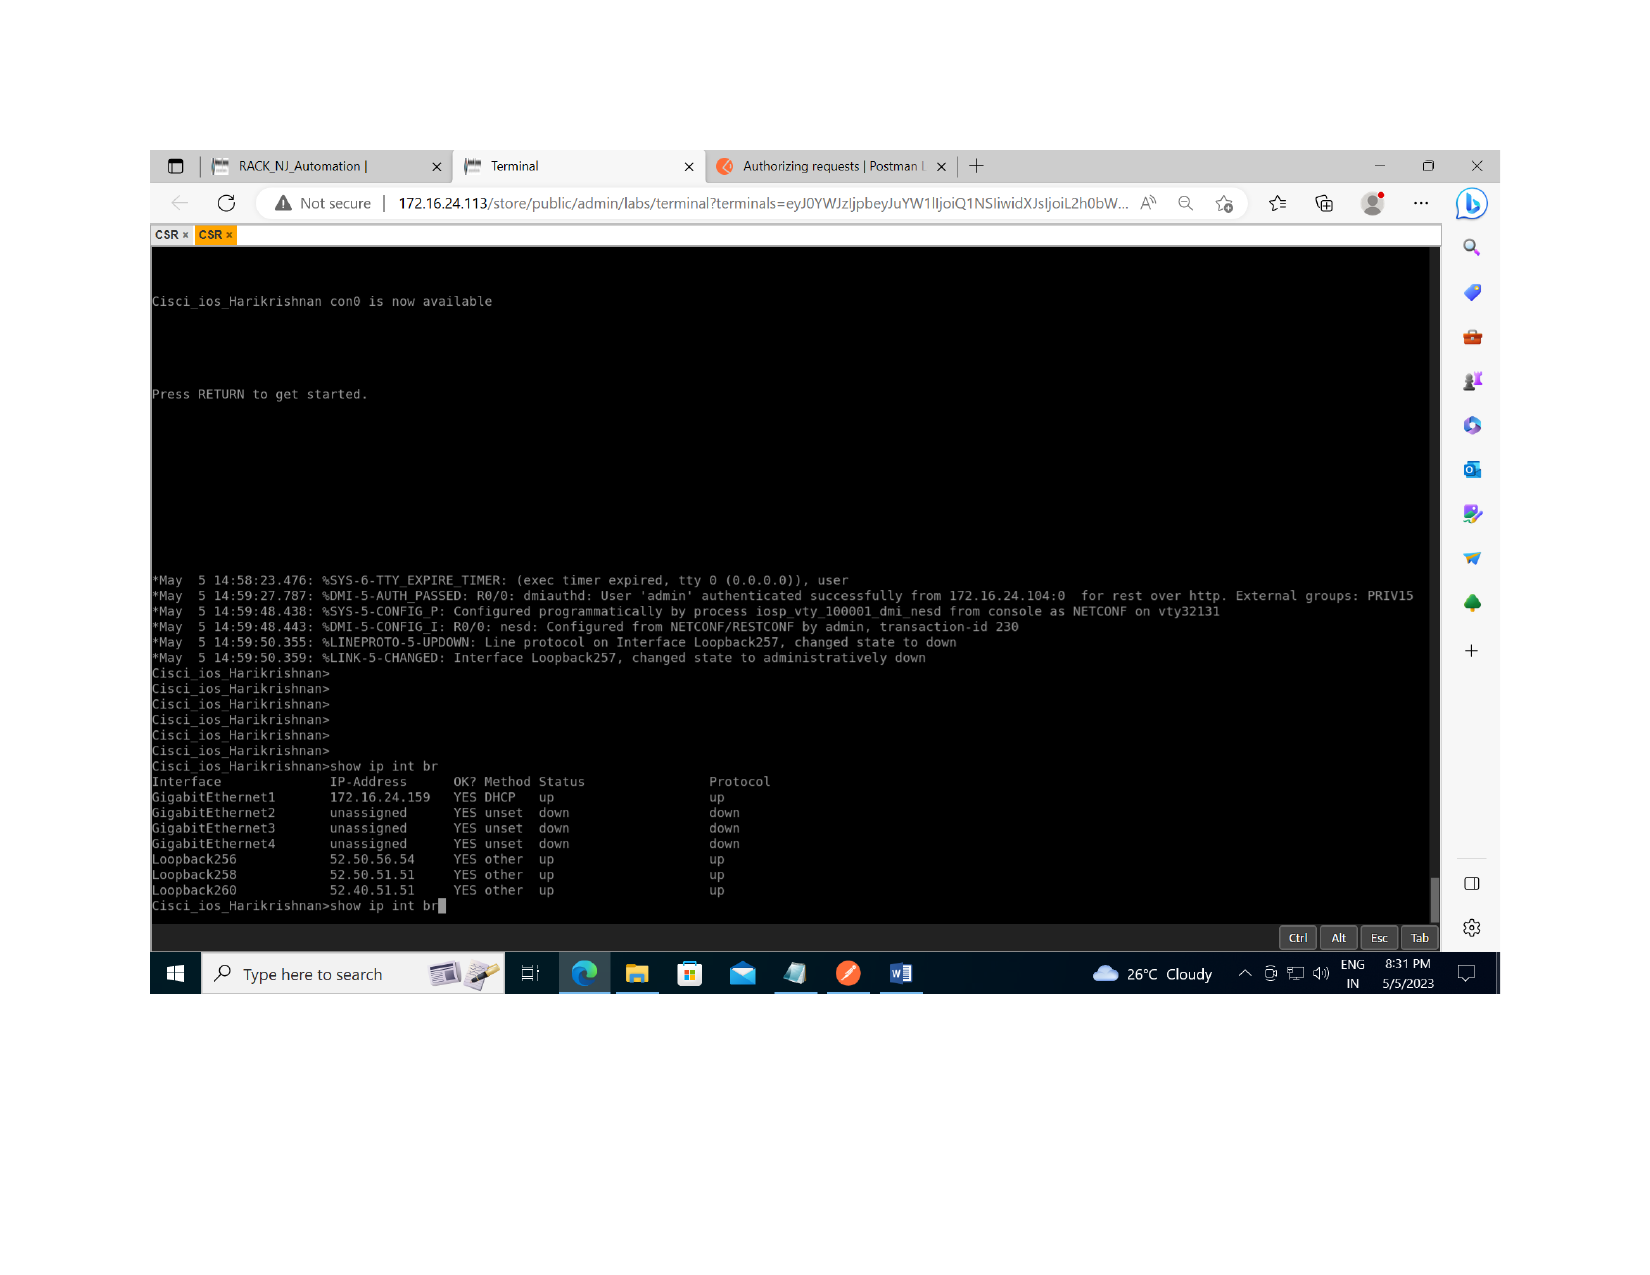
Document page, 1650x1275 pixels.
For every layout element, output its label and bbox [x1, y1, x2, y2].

picture [150, 150, 1500, 994]
